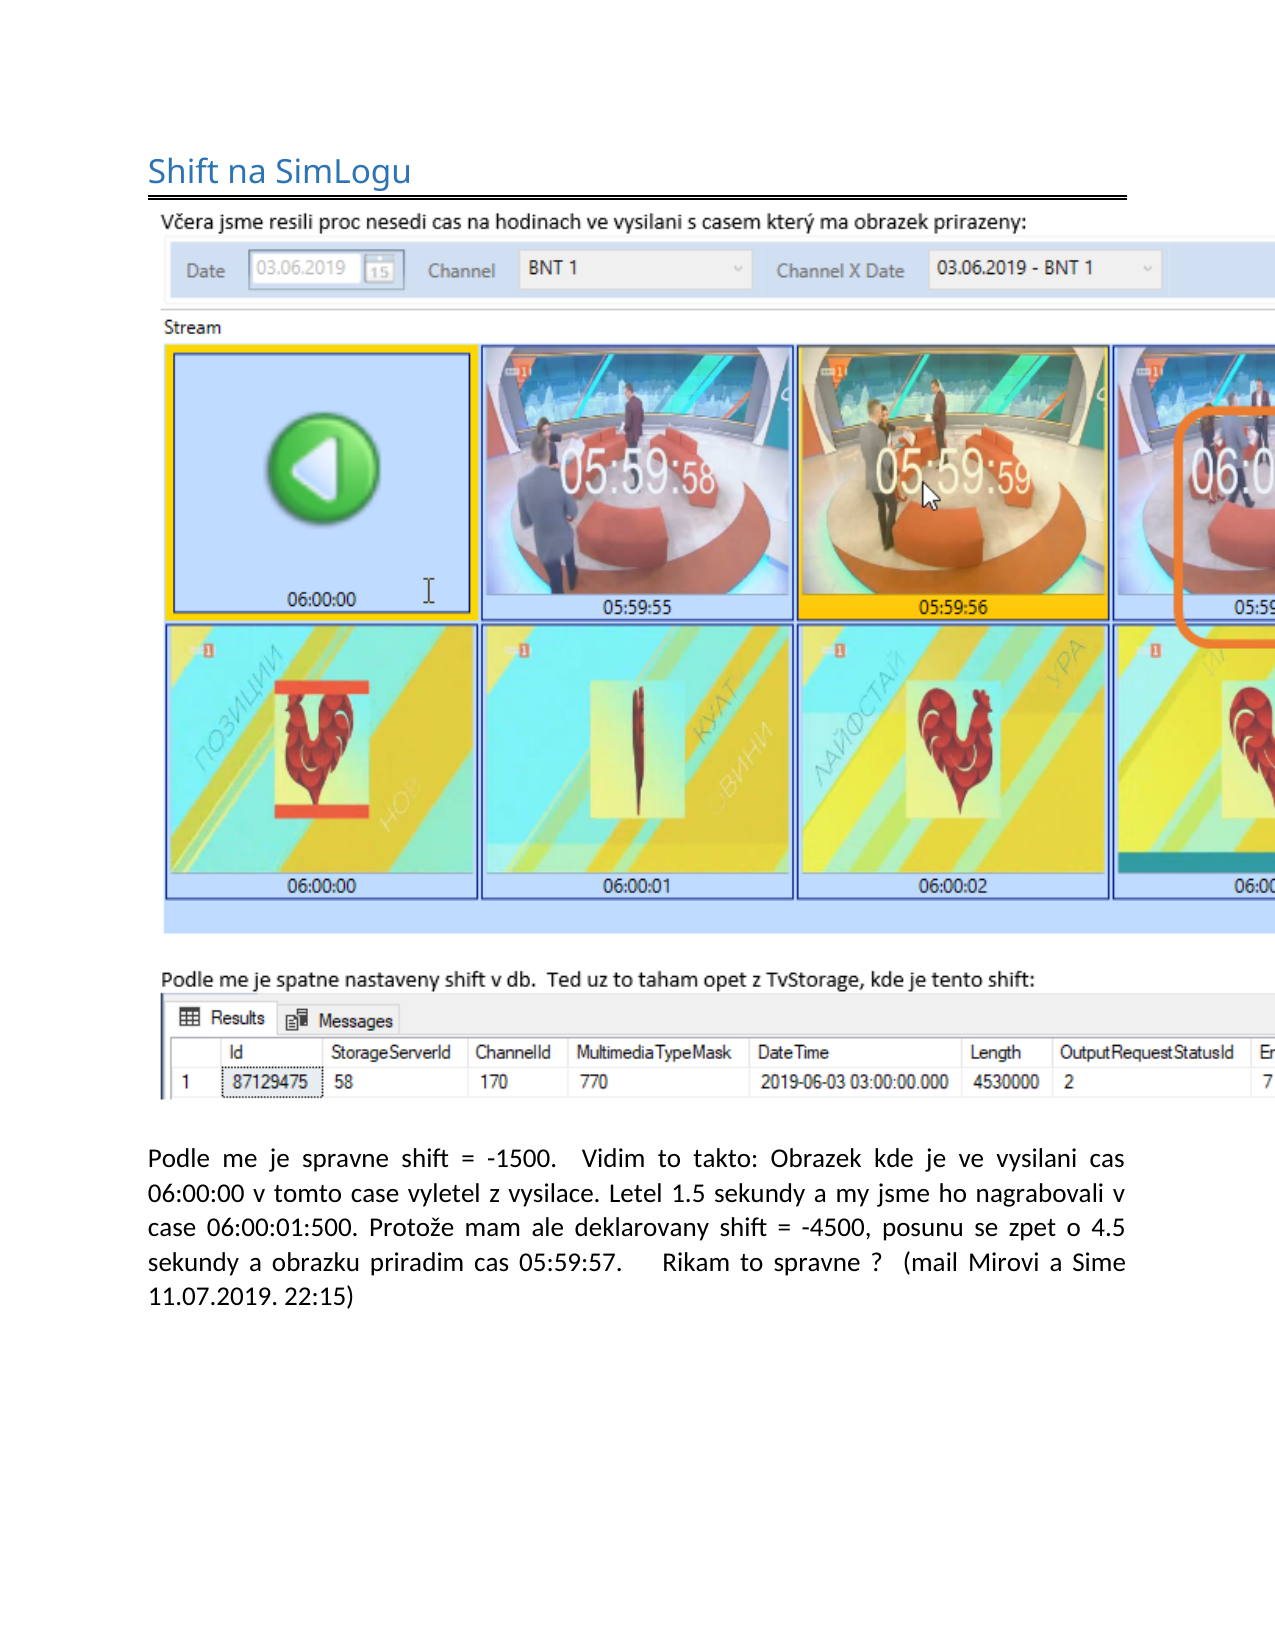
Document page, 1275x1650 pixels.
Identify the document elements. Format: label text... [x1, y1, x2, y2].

text Podle me je spravne shift = -1500. Vidim to takto: Obrazek kde je ve vysilani cas 06:00:00 v tomto case vyletel z vysilace. Letel 1.5 sekundy a my jsme ho nagrabovali v case 06:00:01:500. Protože mam ale deklarovany shift = -4500, posunu se zpet o 4.5 sekundy a obrazku priradim cas 05:59:57. Rikam to spravne ? (mail Mirovi a Sime 11.07.2019. 22:15) [148, 1141, 1127, 1313]
picture [147, 202, 1275, 1105]
subtitle Shift na SimLogu [148, 148, 1127, 195]
